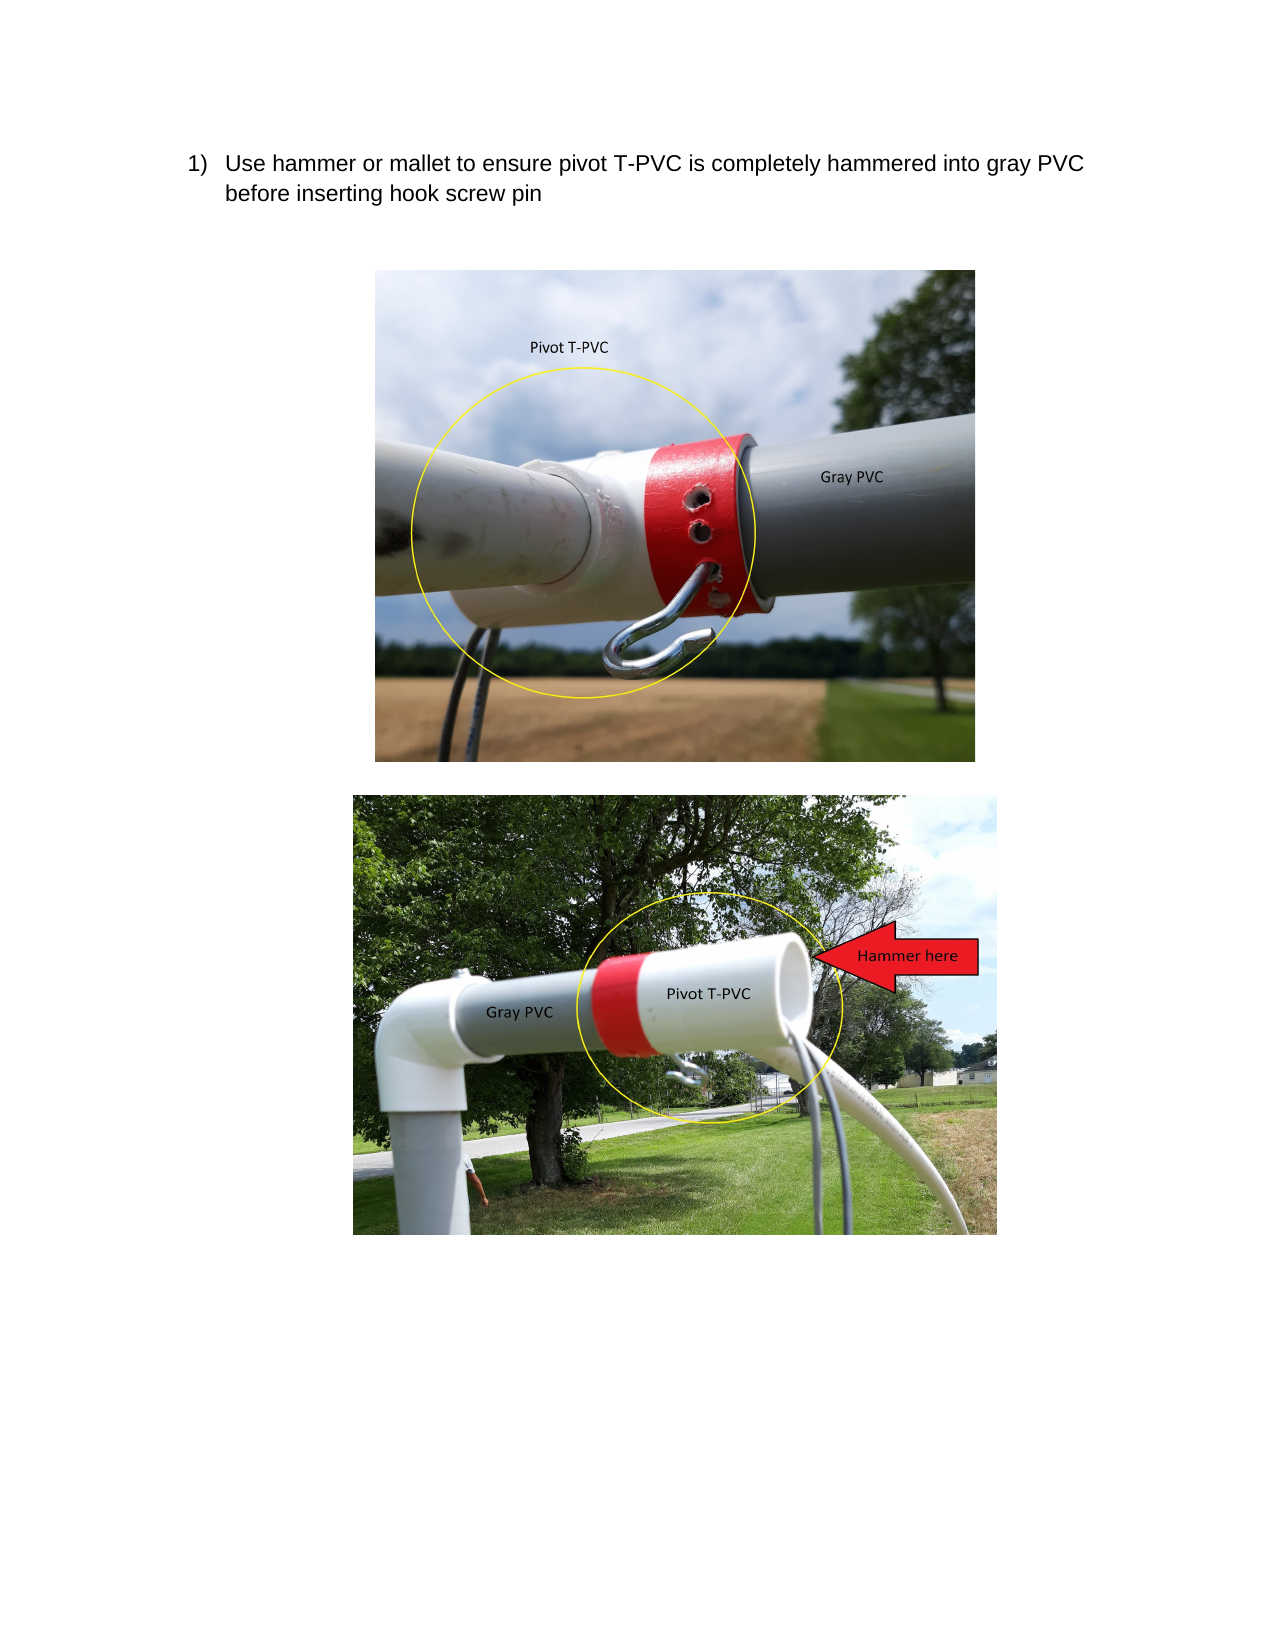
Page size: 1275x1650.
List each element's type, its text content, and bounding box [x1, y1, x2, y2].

picture [353, 795, 997, 1235]
picture [375, 270, 976, 762]
list Use hammer or mallet to ensure pivot T-PVC is completely hammered into gray PVC before inserting hook screw pin [187, 150, 1125, 207]
